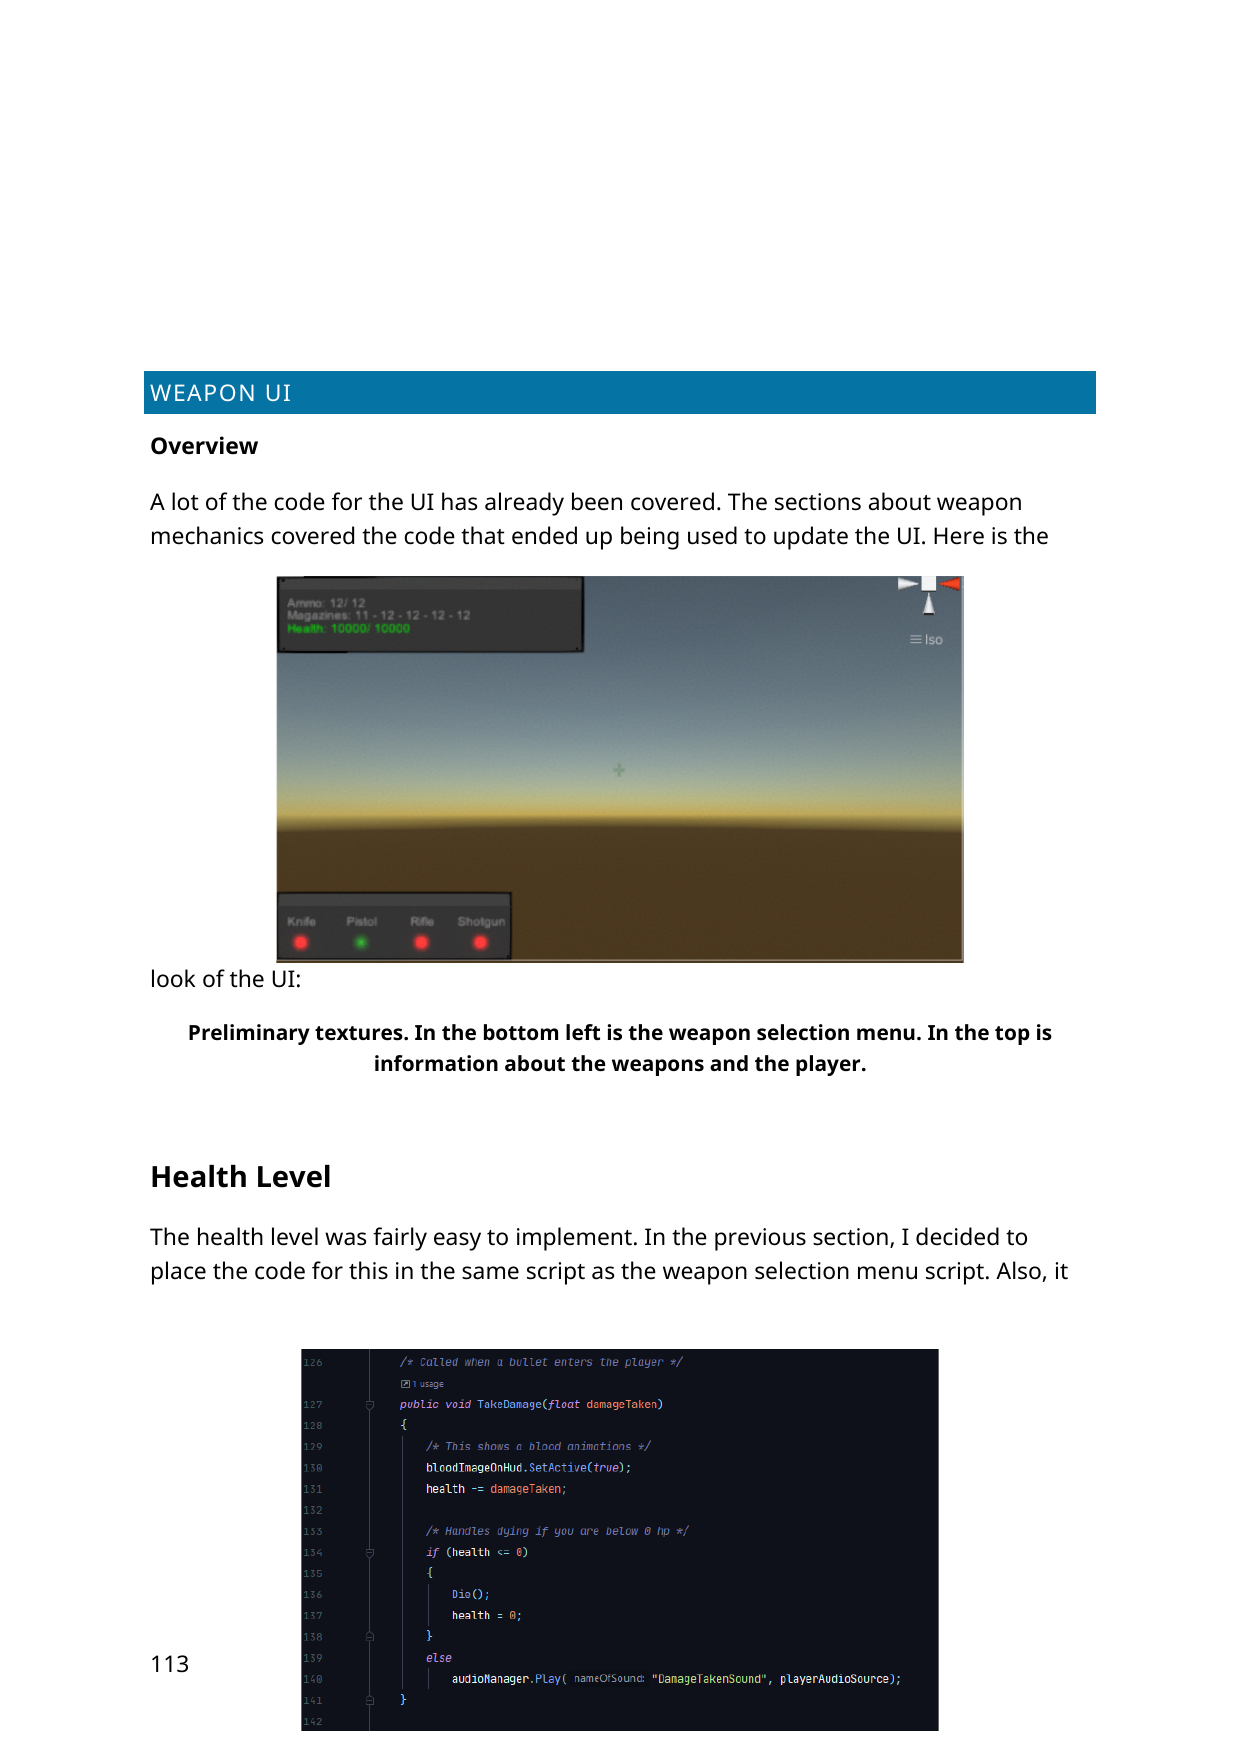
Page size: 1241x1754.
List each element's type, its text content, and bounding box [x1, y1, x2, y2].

picture [301, 1349, 939, 1731]
subtitle Weapon UI [150, 377, 1090, 408]
picture [276, 576, 964, 963]
text Health Level [150, 1156, 1090, 1196]
text Overview [150, 430, 1090, 461]
text Preliminary textures. In the bottom left is the weapon selection menu. In the top is information about the weapons and the player. [150, 1018, 1090, 1078]
